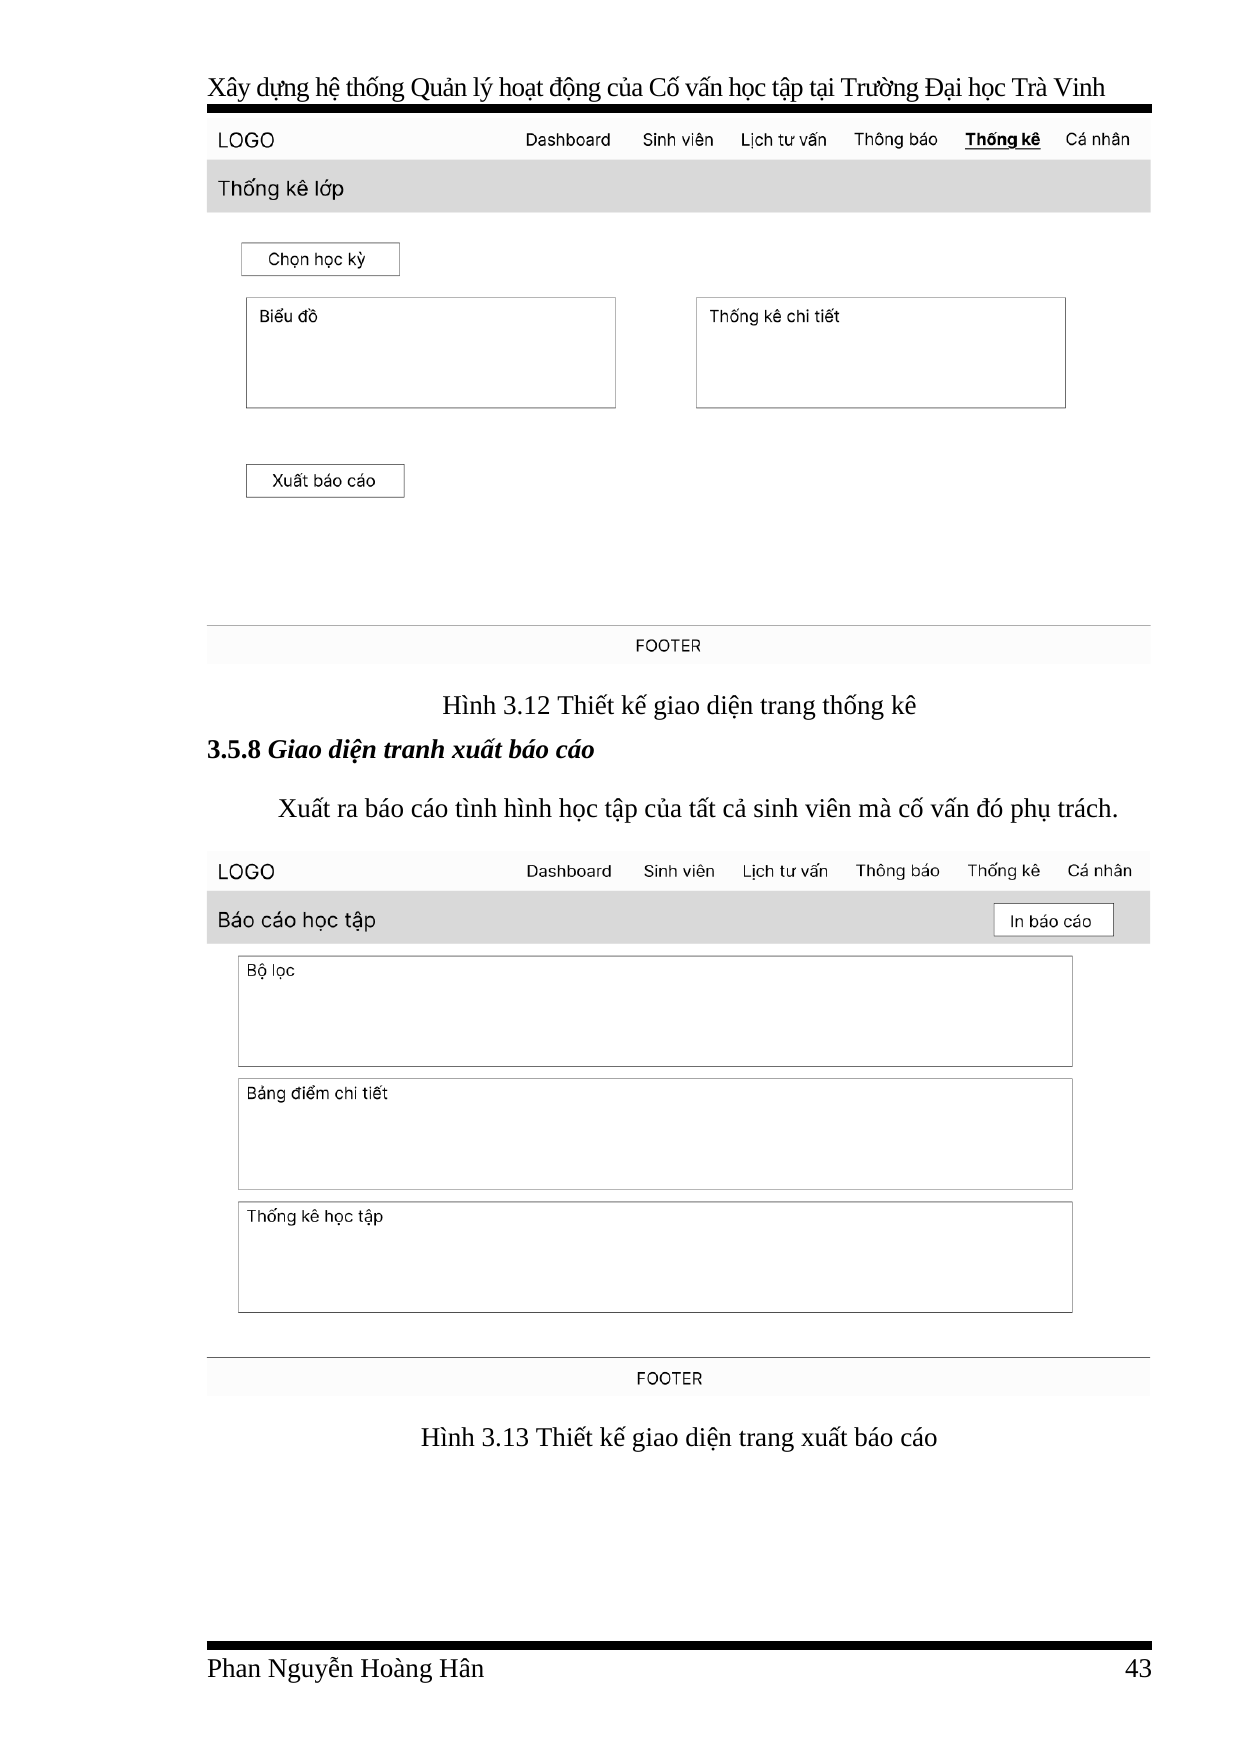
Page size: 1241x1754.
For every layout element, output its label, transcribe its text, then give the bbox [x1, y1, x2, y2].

picture [206, 118, 1151, 664]
text Xuất ra báo cáo tình hình học tập của tất cả sinh viên mà cố vấn đó phụ trách. [207, 792, 1152, 823]
subtitle Giao diện tranh xuất báo cáo [207, 733, 1152, 764]
text Hình 3.12 Thiết kế giao diện trang thống kê [207, 689, 1152, 721]
picture [206, 851, 1151, 1396]
text Hình 3.13 Thiết kế giao diện trang xuất báo cáo [207, 1421, 1152, 1452]
